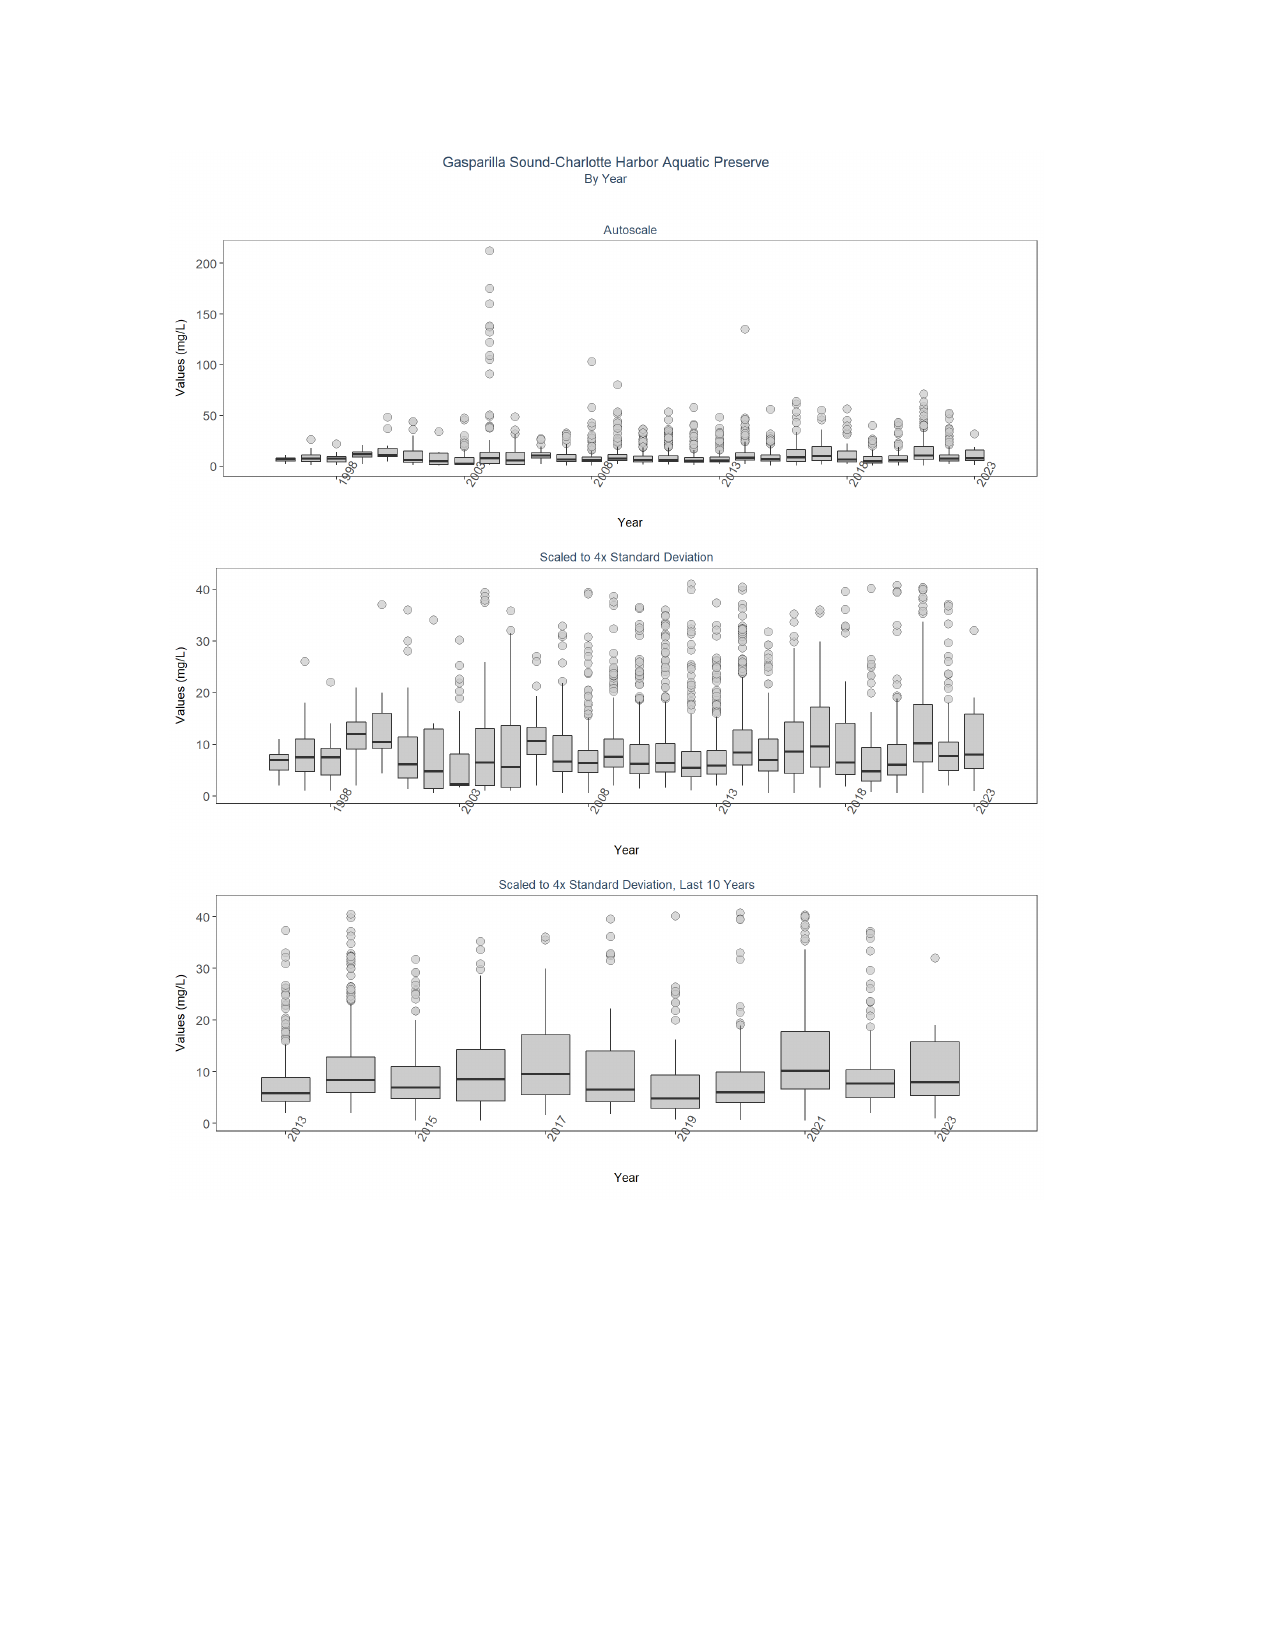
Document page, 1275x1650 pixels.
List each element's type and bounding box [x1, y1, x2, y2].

picture [168, 150, 1044, 1200]
